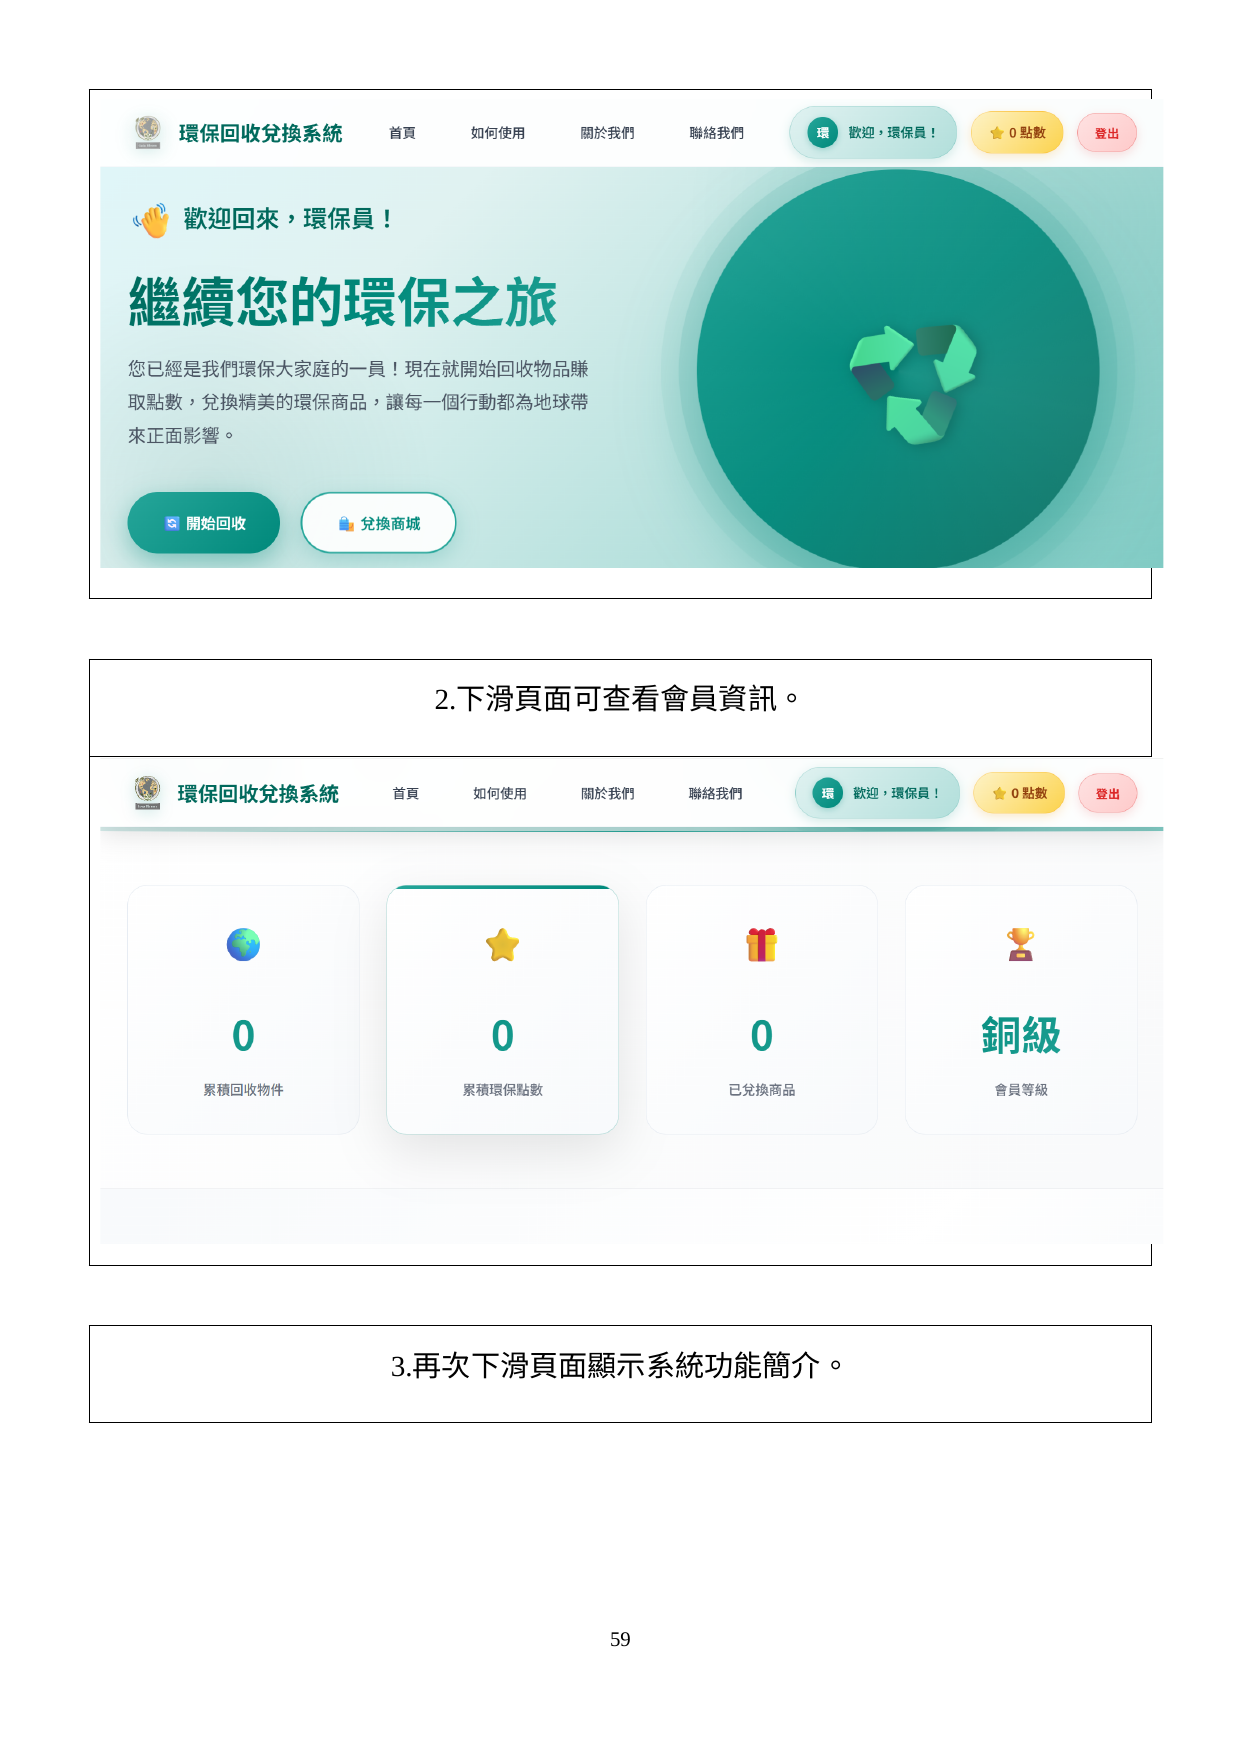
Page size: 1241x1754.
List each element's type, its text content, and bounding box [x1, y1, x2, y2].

table_cell [90, 757, 1151, 1265]
picture [100, 757, 1164, 1244]
picture [100, 99, 1164, 568]
table_header 2.下滑頁面可查看會員資訊。 [90, 660, 1151, 756]
table_header 3.再次下滑頁面顯示系統功能簡介。 [90, 1326, 1151, 1422]
table_cell [90, 90, 1151, 598]
